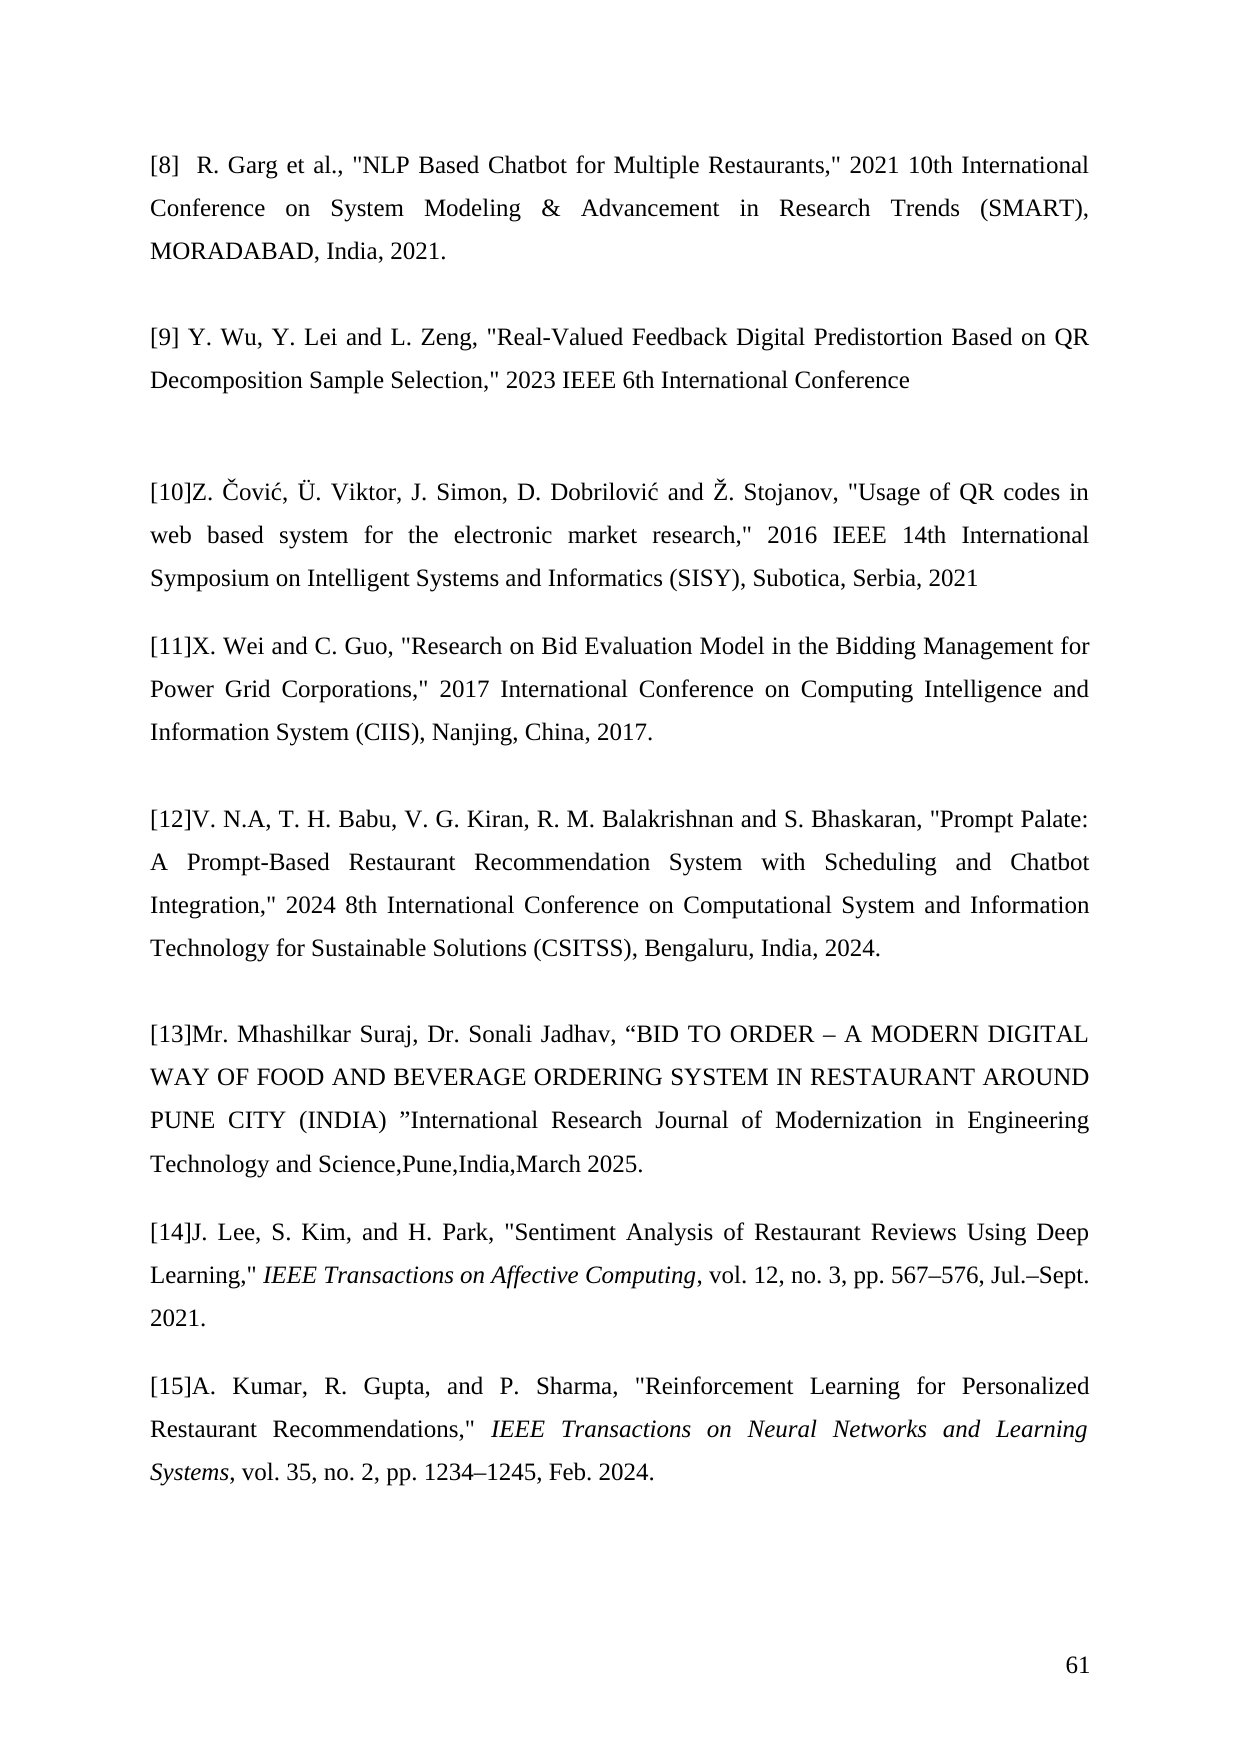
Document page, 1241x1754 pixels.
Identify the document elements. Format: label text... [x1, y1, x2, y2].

text [13]Mr. Mhashilkar Suraj, Dr. Sonali Jadhav, “BID TO ORDER – A MODERN DIGITAL WAY OF FOOD AND BEVERAGE ORDERING SYSTEM IN RESTAURANT AROUND PUNE CITY (INDIA) ”International Research Journal of Modernization in Engineering Technology and Science,Pune,India,March 2025. [150, 1019, 1090, 1177]
text [8] R. Garg et al., "NLP Based Chatbot for Multiple Restaurants," 2021 10th International Conference on System Modeling & Advancement in Research Trends (SMART), MORADABAD, India, 2021. [150, 150, 1090, 265]
text [11]X. Wei and C. Guo, "Research on Bid Evaluation Model in the Bidding Management for Power Grid Corporations," 2017 International Conference on Computing Intelligence and Information System (CIIS), Nanjing, China, 2017. [150, 631, 1090, 746]
text [14]J. Lee, S. Kim, and H. Park, "Sentiment Analysis of Restaurant Reviews Using Deep Learning," IEEE Transactions on Affective Computing, vol. 12, no. 3, pp. 567–576, Jul.–Sept. 2021. [150, 1217, 1090, 1332]
text [15]A. Kumar, R. Gupta, and P. Sharma, "Reinforcement Learning for Personalized Restaurant Recommendations," IEEE Transactions on Neural Networks and Learning Systems, vol. 35, no. 2, pp. 1234–1245, Feb. 2024. [150, 1371, 1090, 1486]
text [12]V. N.A, T. H. Babu, V. G. Kiran, R. M. Balakrishnan and S. Bhaskaran, "Prompt Palate: A Prompt-Based Restaurant Recommendation System with Scheduling and Chatbot Integration," 2024 8th International Conference on Computational System and Information Technology for Sustainable Solutions (CSITSS), Bengaluru, India, 2024. [150, 804, 1090, 962]
text [9] Y. Wu, Y. Lei and L. Zeng, "Real-Valued Feedback Digital Predistortion Based on QR Decomposition Sample Selection," 2023 IEEE 6th International Conference [150, 322, 1090, 394]
text [10]Z. Čović, Ü. Viktor, J. Simon, D. Dobrilović and Ž. Stojanov, "Usage of QR codes in web based system for the electronic market research," 2016 IEEE 14th International Symposium on Intelligent Systems and Informatics (SISY), Subotica, Serbia, 2021 [150, 477, 1090, 592]
